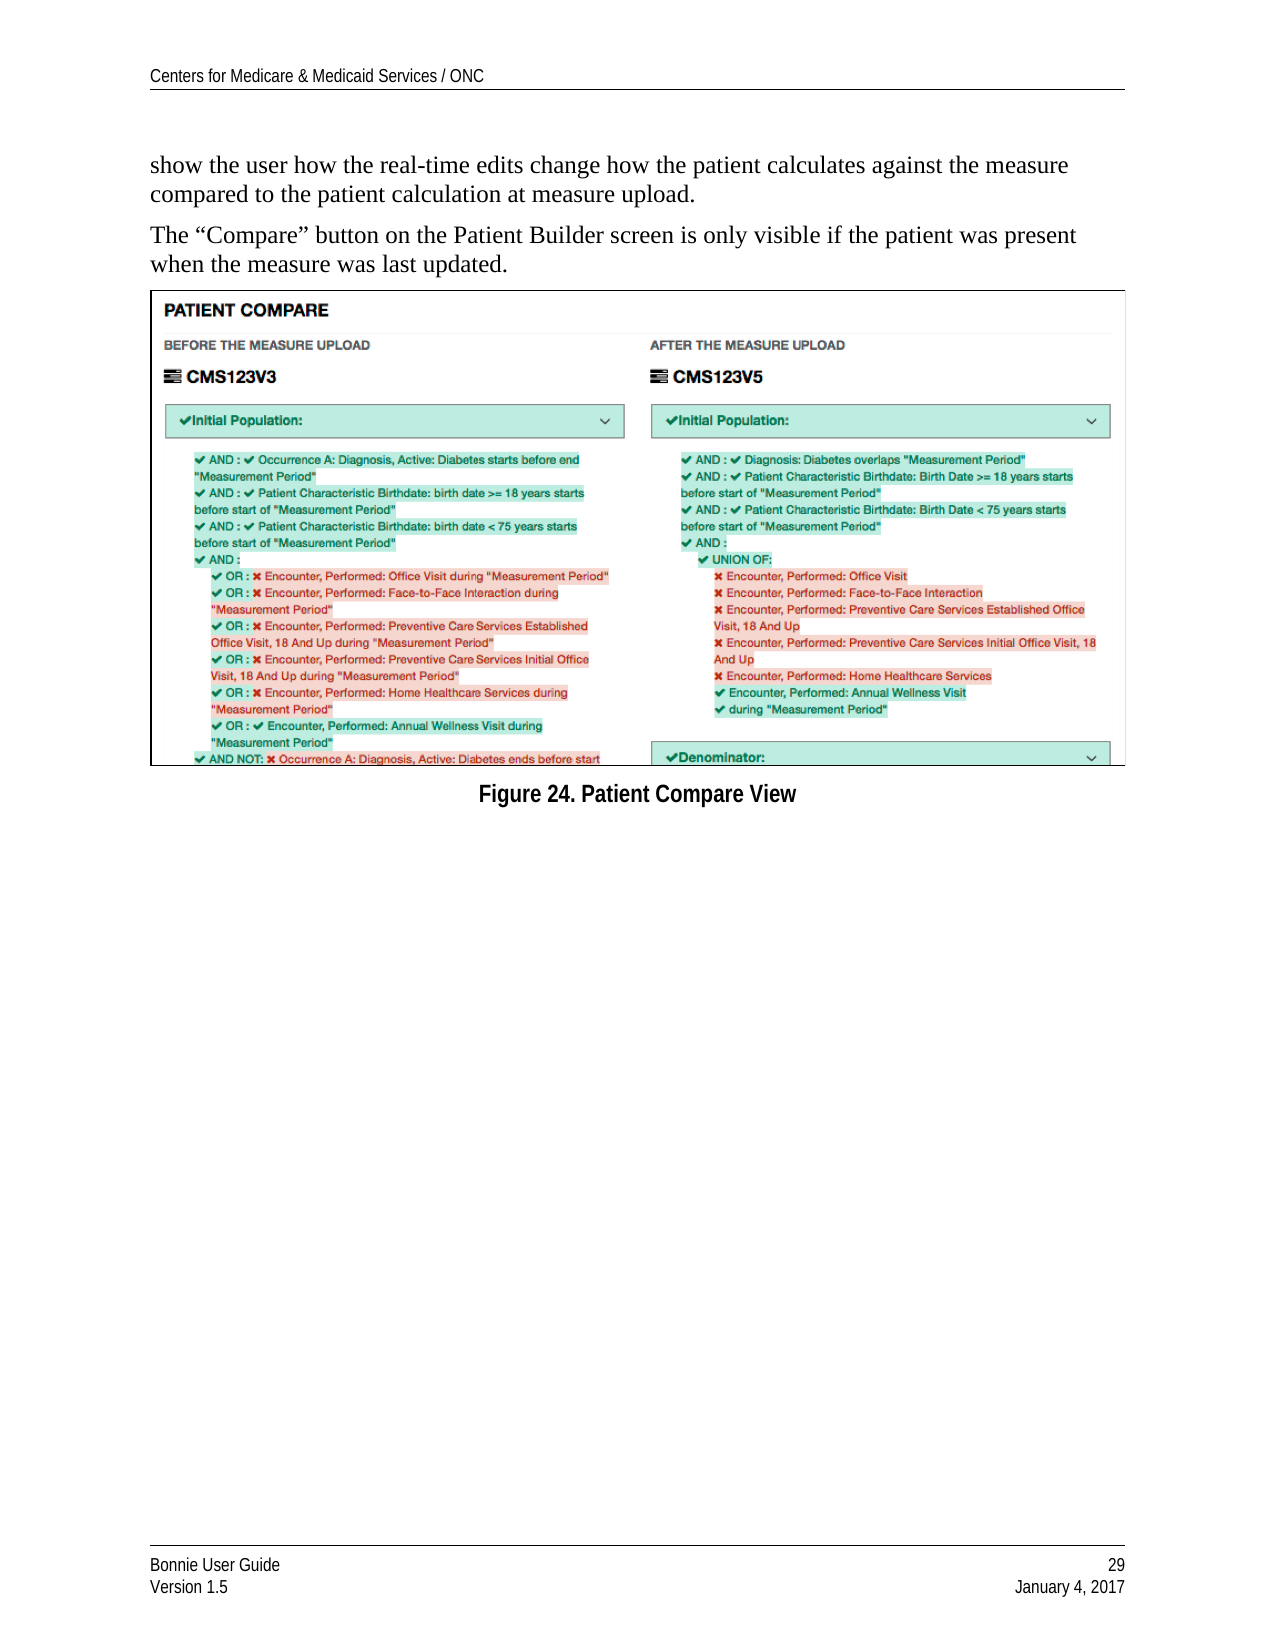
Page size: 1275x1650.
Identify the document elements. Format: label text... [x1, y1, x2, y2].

picture [150, 290, 1125, 766]
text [150, 150, 1125, 207]
text Figure 24. Patient Compare View [150, 778, 1125, 807]
text The “Compare” button on the Patient Builder screen is only visible if the patient was present when the measure was last updated. [150, 220, 1125, 277]
